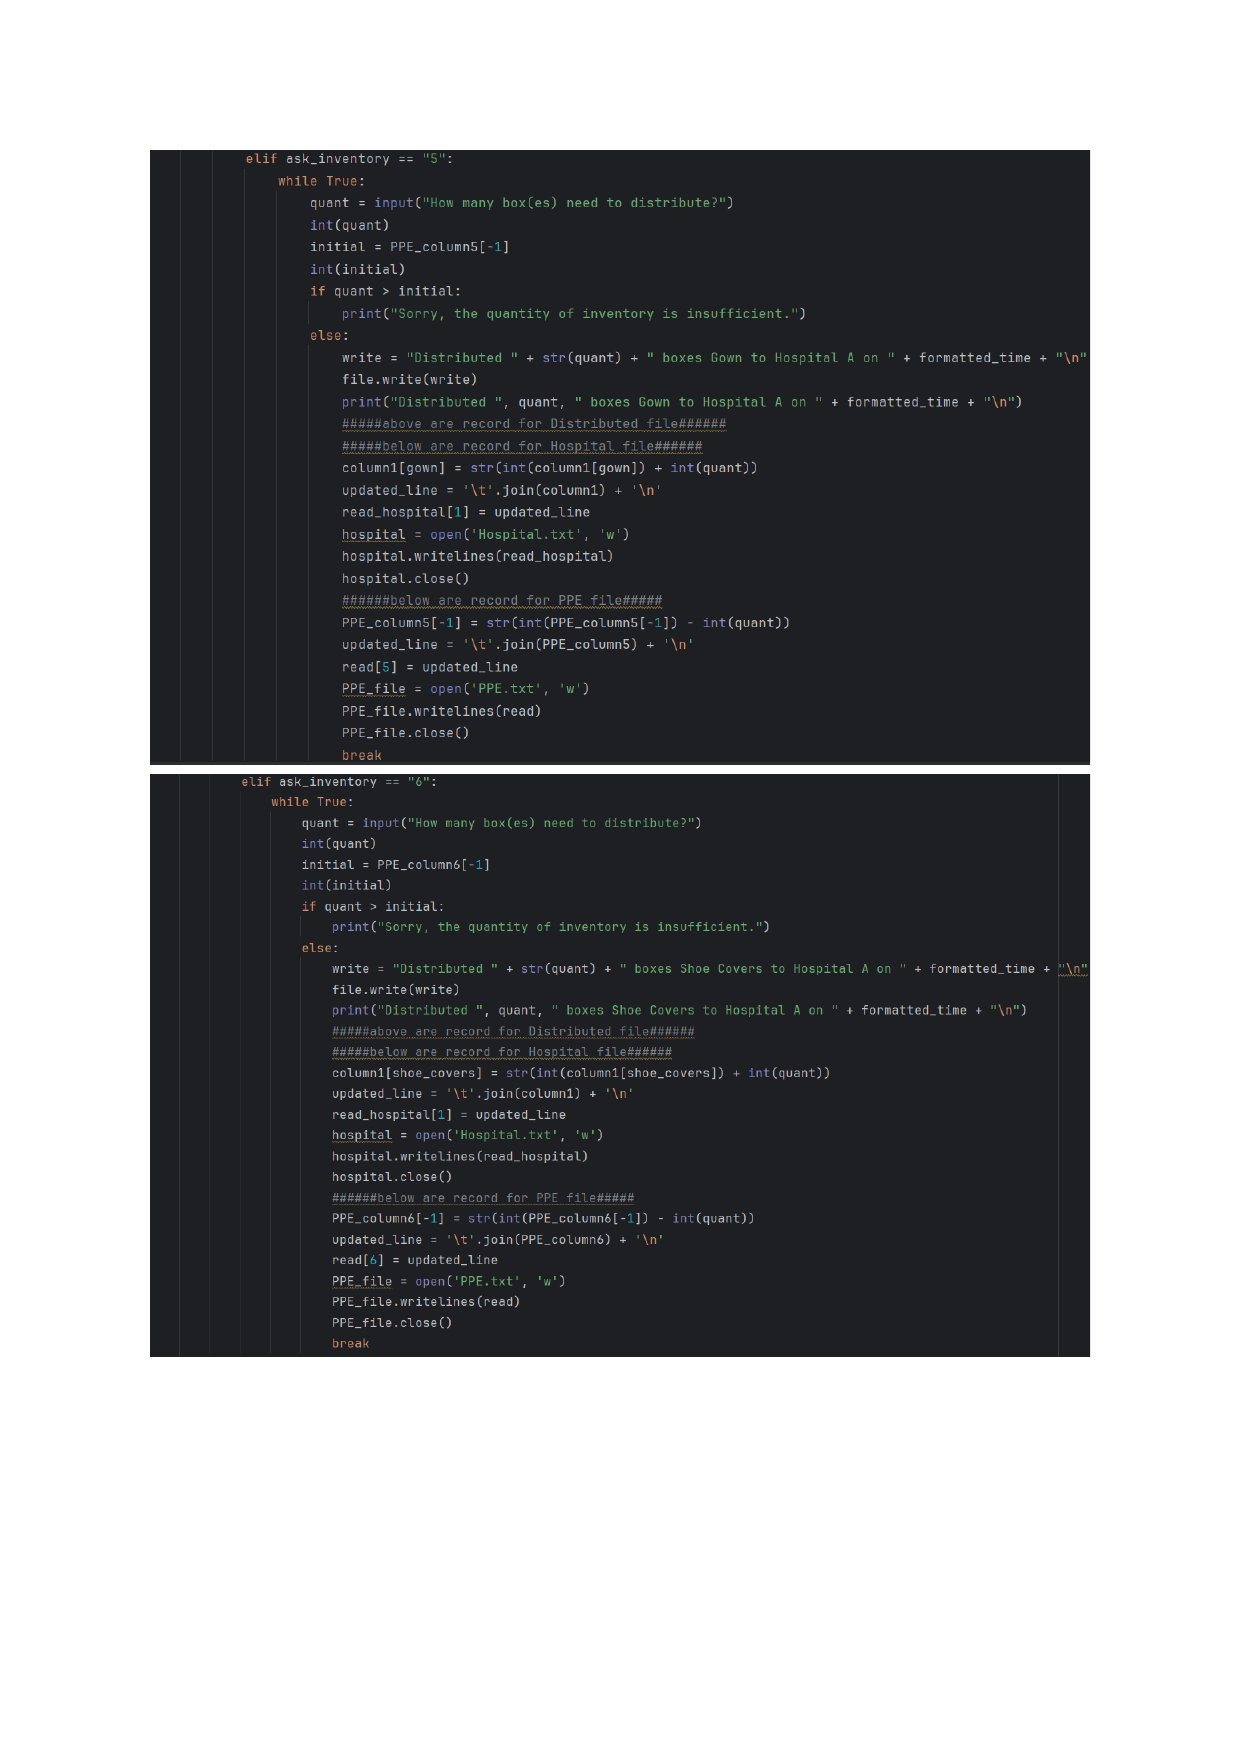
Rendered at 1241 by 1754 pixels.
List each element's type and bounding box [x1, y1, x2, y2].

picture [150, 150, 1091, 765]
picture [150, 774, 1091, 1357]
